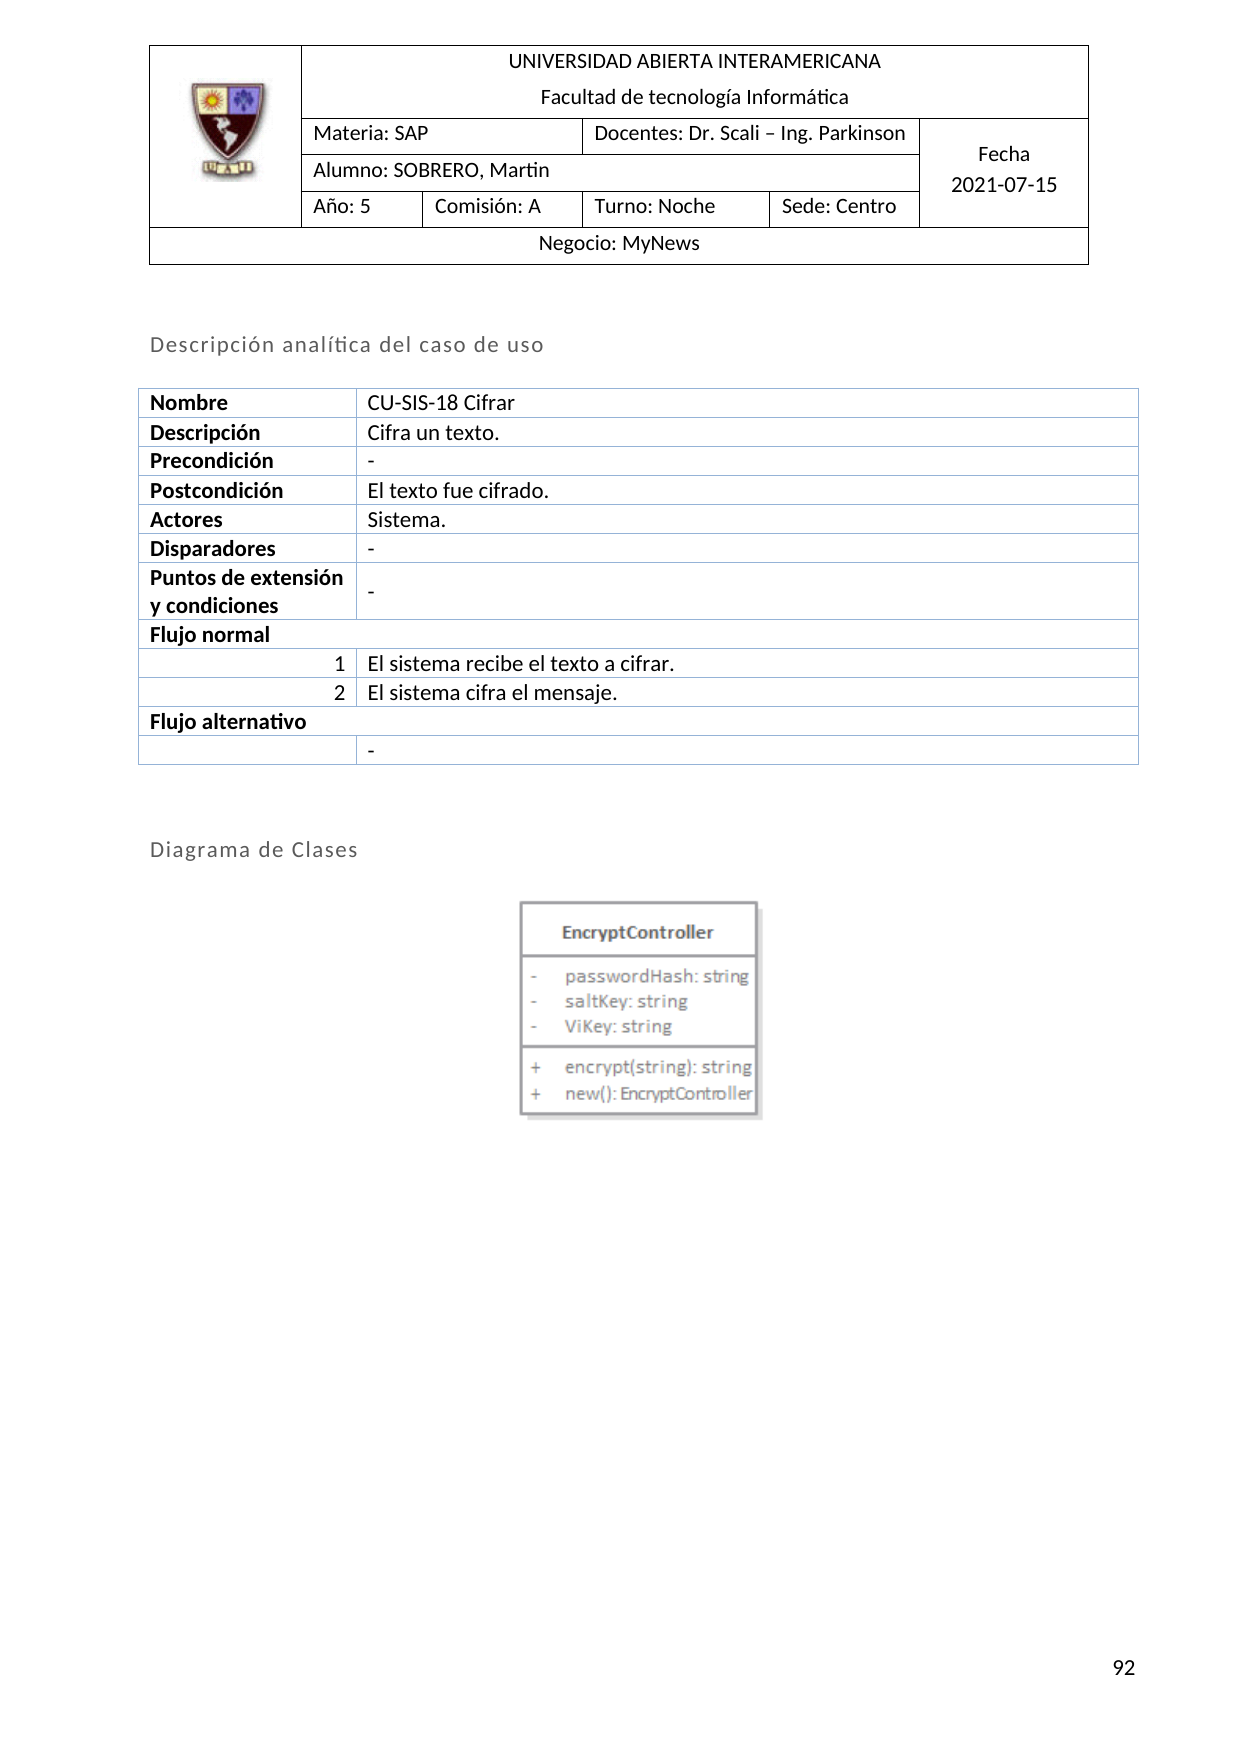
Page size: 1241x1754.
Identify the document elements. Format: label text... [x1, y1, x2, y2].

table_cell El sistema cifra el mensaje. [357, 678, 1138, 706]
table_cell - [357, 563, 1138, 619]
table_cell [139, 736, 356, 764]
table_cell Cifra un texto. [357, 418, 1138, 446]
table_cell Descripción [139, 418, 356, 446]
table_cell Postcondición [139, 476, 356, 504]
table_cell - [357, 534, 1138, 562]
table_cell Precondición [139, 447, 356, 475]
subtitle Diagrama de Clases [150, 835, 1135, 863]
table_cell El texto fue cifrado. [357, 476, 1138, 504]
table_cell Flujo normal [139, 620, 1138, 648]
table_header Nombre [139, 389, 356, 417]
table_cell 2 [139, 678, 356, 706]
table_cell Sistema. [357, 505, 1138, 533]
picture [512, 892, 774, 1125]
table_header CU-SIS-18 Cifrar [357, 389, 1138, 417]
table_cell El sistema recibe el texto a cifrar. [357, 649, 1138, 677]
table_cell Disparadores [139, 534, 356, 562]
table_cell - [357, 447, 1138, 475]
table_cell Puntos de extensión y condiciones [139, 563, 356, 619]
subtitle Descripción analítica del caso de uso [150, 330, 1135, 358]
table_cell - [357, 736, 1138, 764]
table_cell Flujo alternativo [139, 707, 1138, 735]
table_cell 1 [139, 649, 356, 677]
table_cell Actores [139, 505, 356, 533]
picture [177, 74, 278, 187]
